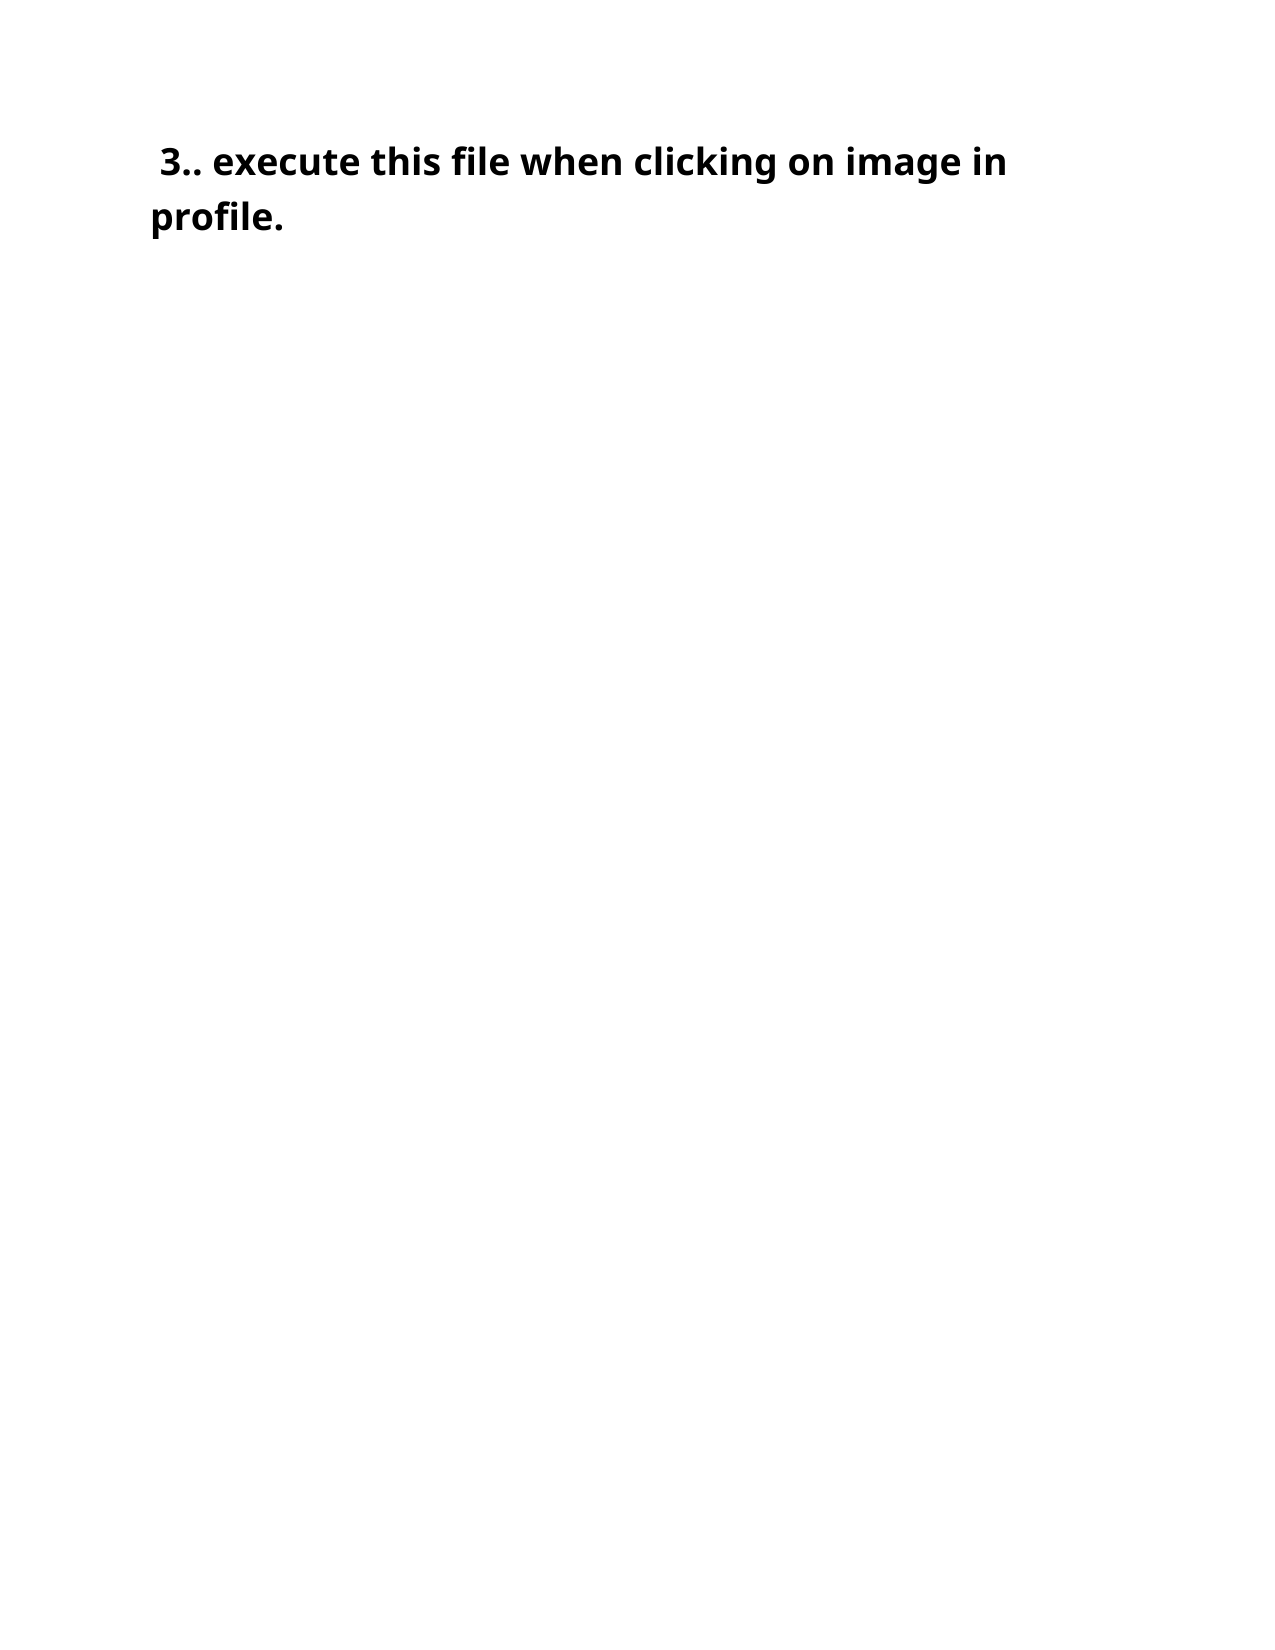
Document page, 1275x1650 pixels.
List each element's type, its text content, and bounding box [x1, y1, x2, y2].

text 3.. execute this file when clicking on image in profile. [150, 135, 1125, 241]
